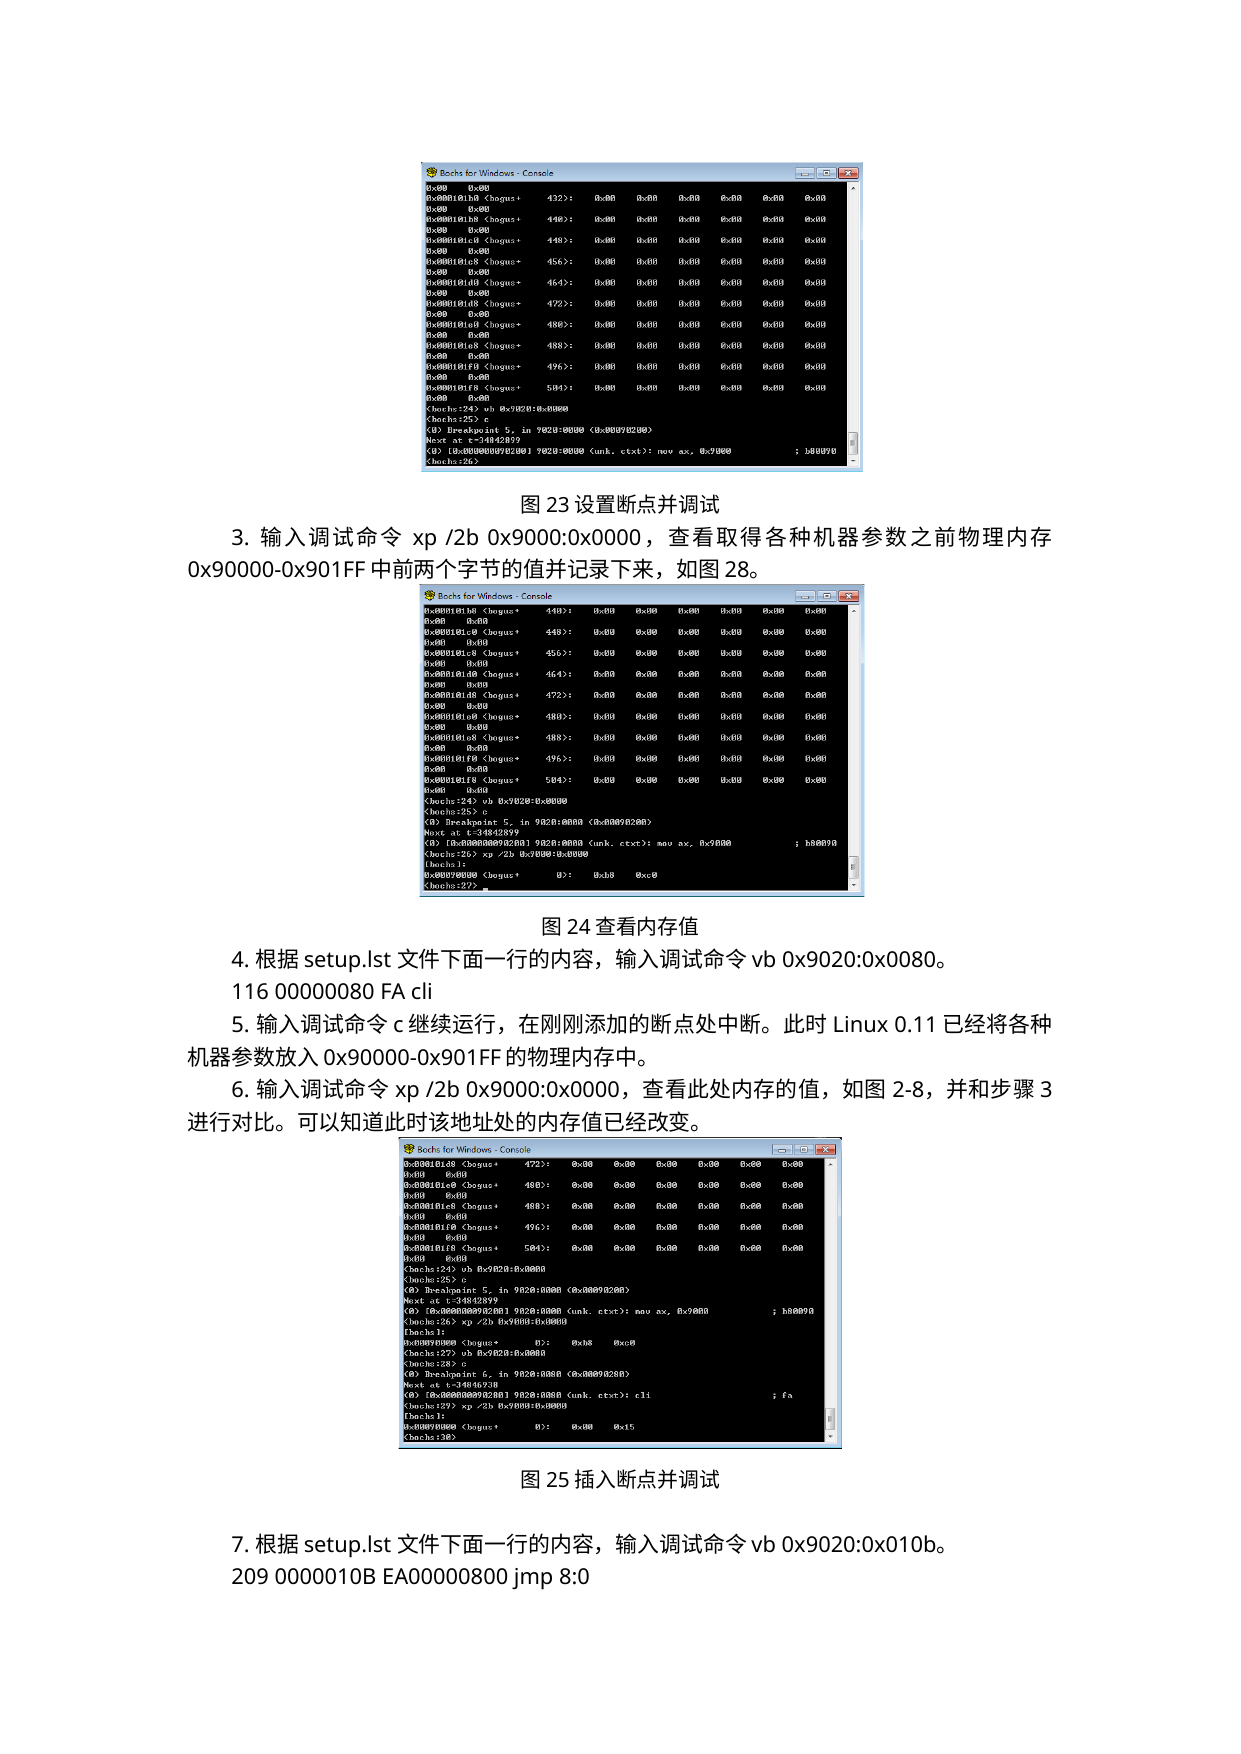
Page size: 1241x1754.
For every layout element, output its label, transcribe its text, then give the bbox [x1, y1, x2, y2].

text 7. 根据setup.lst 文件下面一行的内容，输入调试命令vb 0x9020:0x010b。 [187, 1527, 1053, 1559]
text 3. 输入调试命令 xp /2b 0x9000:0x0000，查看取得各种机器参数之前物理内存0x90000-0x901FF中前两个字节的值并记录下来，如图28。 [187, 519, 1053, 584]
text 6. 输入调试命令 xp /2b 0x9000:0x0000，查看此处内存的值，如图2-8，并和步骤3进行对比。可以知道此时该地址处的内存值已经改变。 [187, 1072, 1053, 1137]
text 图 23 设置断点并调试 [187, 487, 1053, 519]
picture [421, 162, 863, 472]
text 图 24 查看内存值 [187, 909, 1053, 942]
text 209 0000010B EA00000800 jmp 8:0 [187, 1559, 1053, 1592]
text 5. 输入调试命令c继续运行，在刚刚添加的断点处中断。此时Linux 0.11已经将各种机器参数放入0x90000-0x901FF的物理内存中。 [187, 1007, 1053, 1072]
picture [398, 1137, 842, 1449]
text 图 25 插入断点并调试 [187, 1462, 1053, 1494]
text 4. 根据setup.lst 文件下面一行的内容，输入调试命令 vb 0x9020:0x0080。 [187, 942, 1053, 974]
picture [419, 584, 865, 897]
text 116 00000080 FA cli [187, 974, 1053, 1007]
